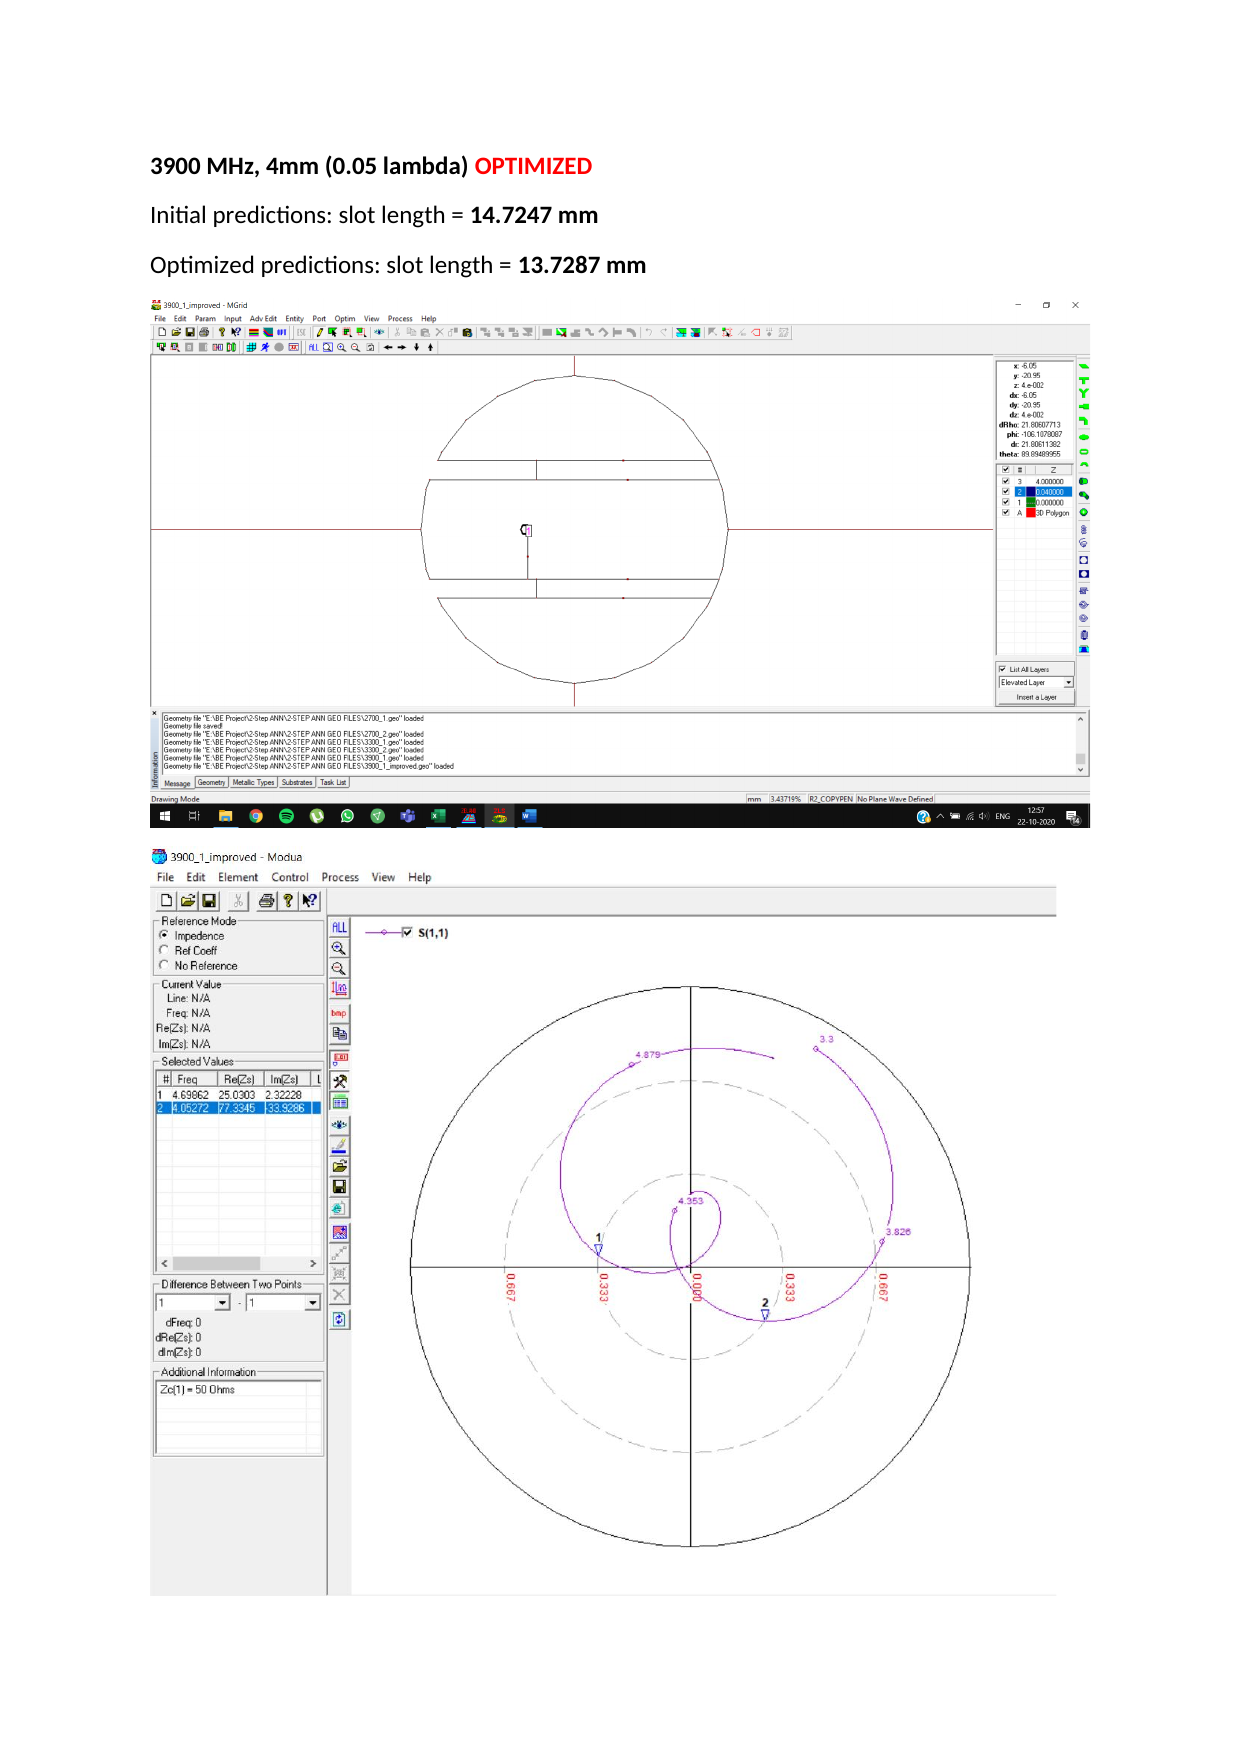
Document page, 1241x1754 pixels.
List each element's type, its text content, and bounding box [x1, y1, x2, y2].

picture [150, 846, 1057, 1596]
text 3900 MHz, 4mm (0.05 lambda) OPTIMIZED [150, 150, 1090, 181]
text Optimized predictions: slot length = 13.7287 mm [150, 249, 1090, 280]
picture [150, 298, 1091, 828]
text Initial predictions: slot length = 14.7247 mm [150, 199, 1090, 230]
